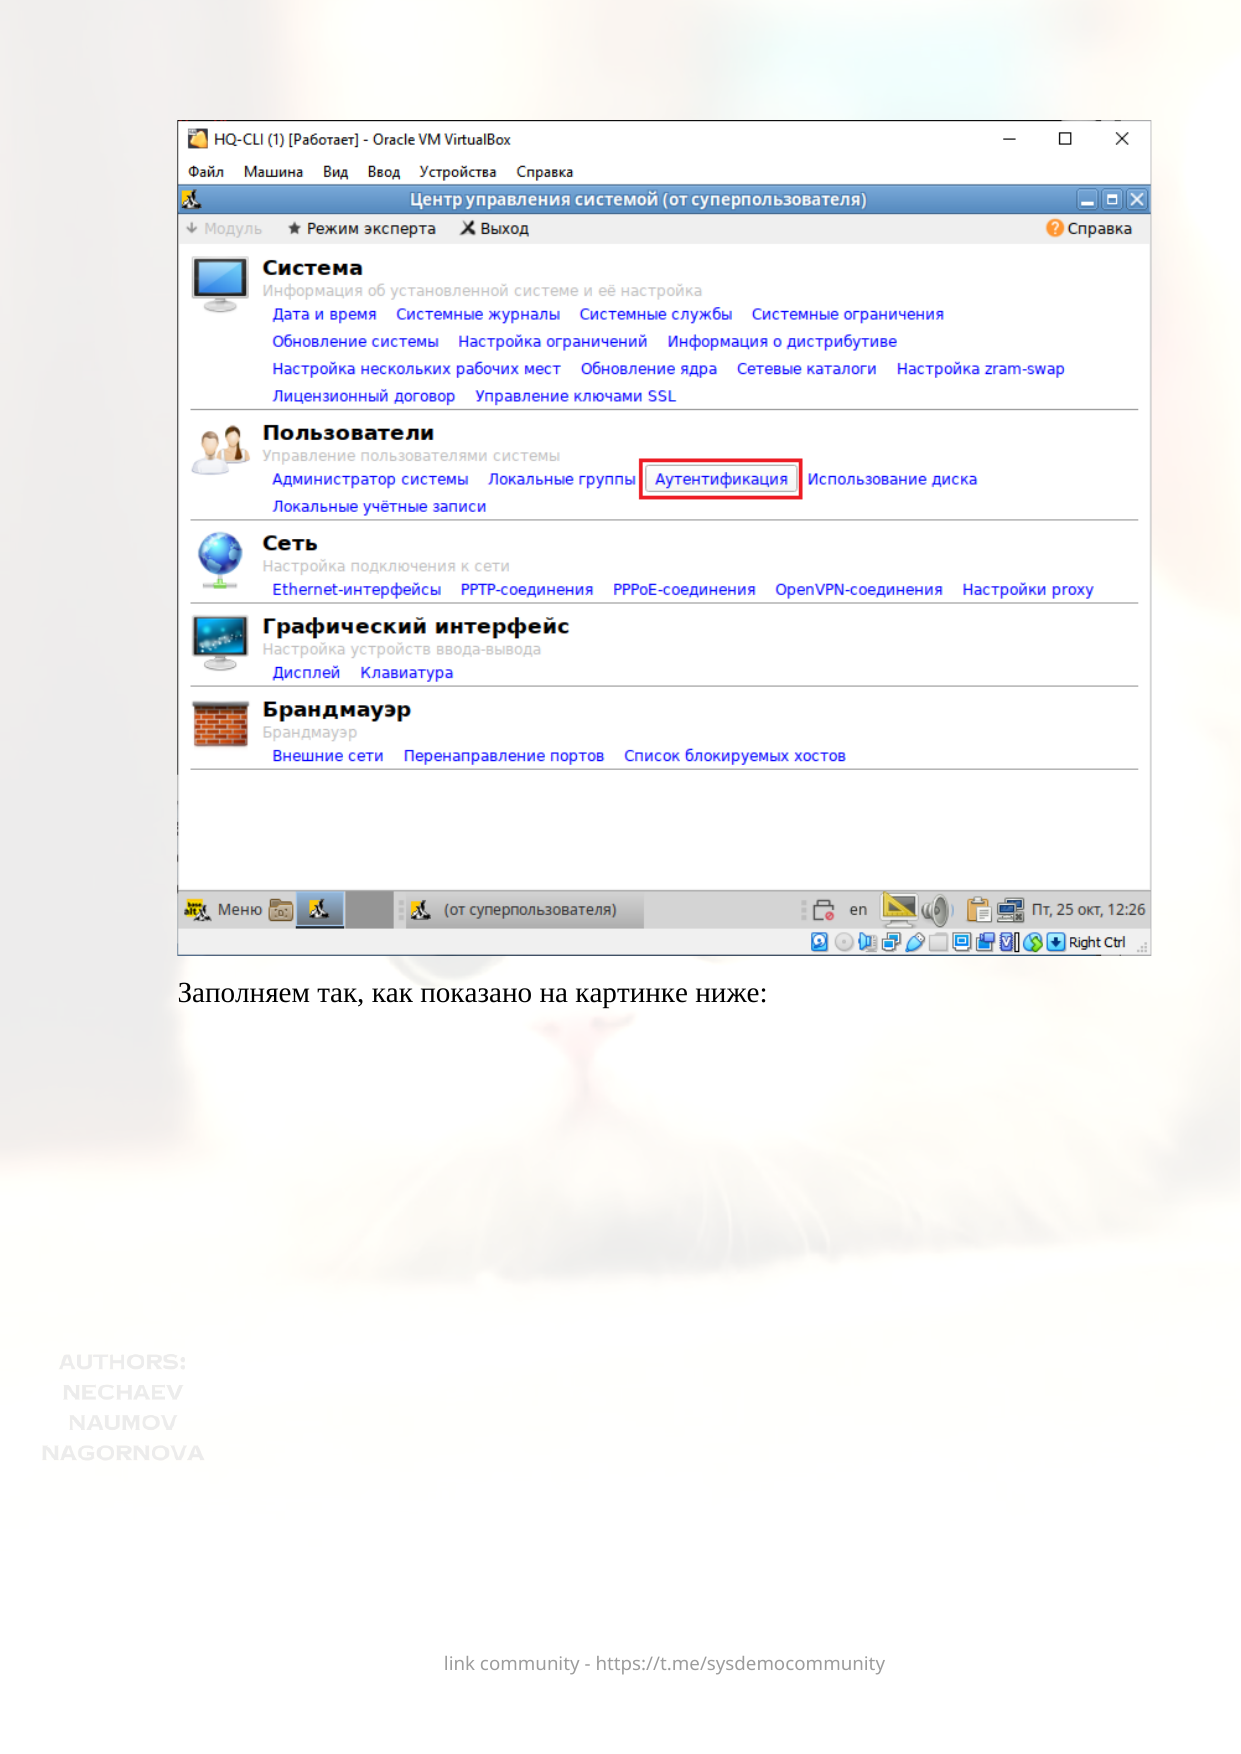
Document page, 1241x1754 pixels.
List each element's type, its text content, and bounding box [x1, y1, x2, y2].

picture [177, 120, 1152, 956]
text Заполняем так, как показано на картинке ниже: [177, 975, 1152, 1008]
